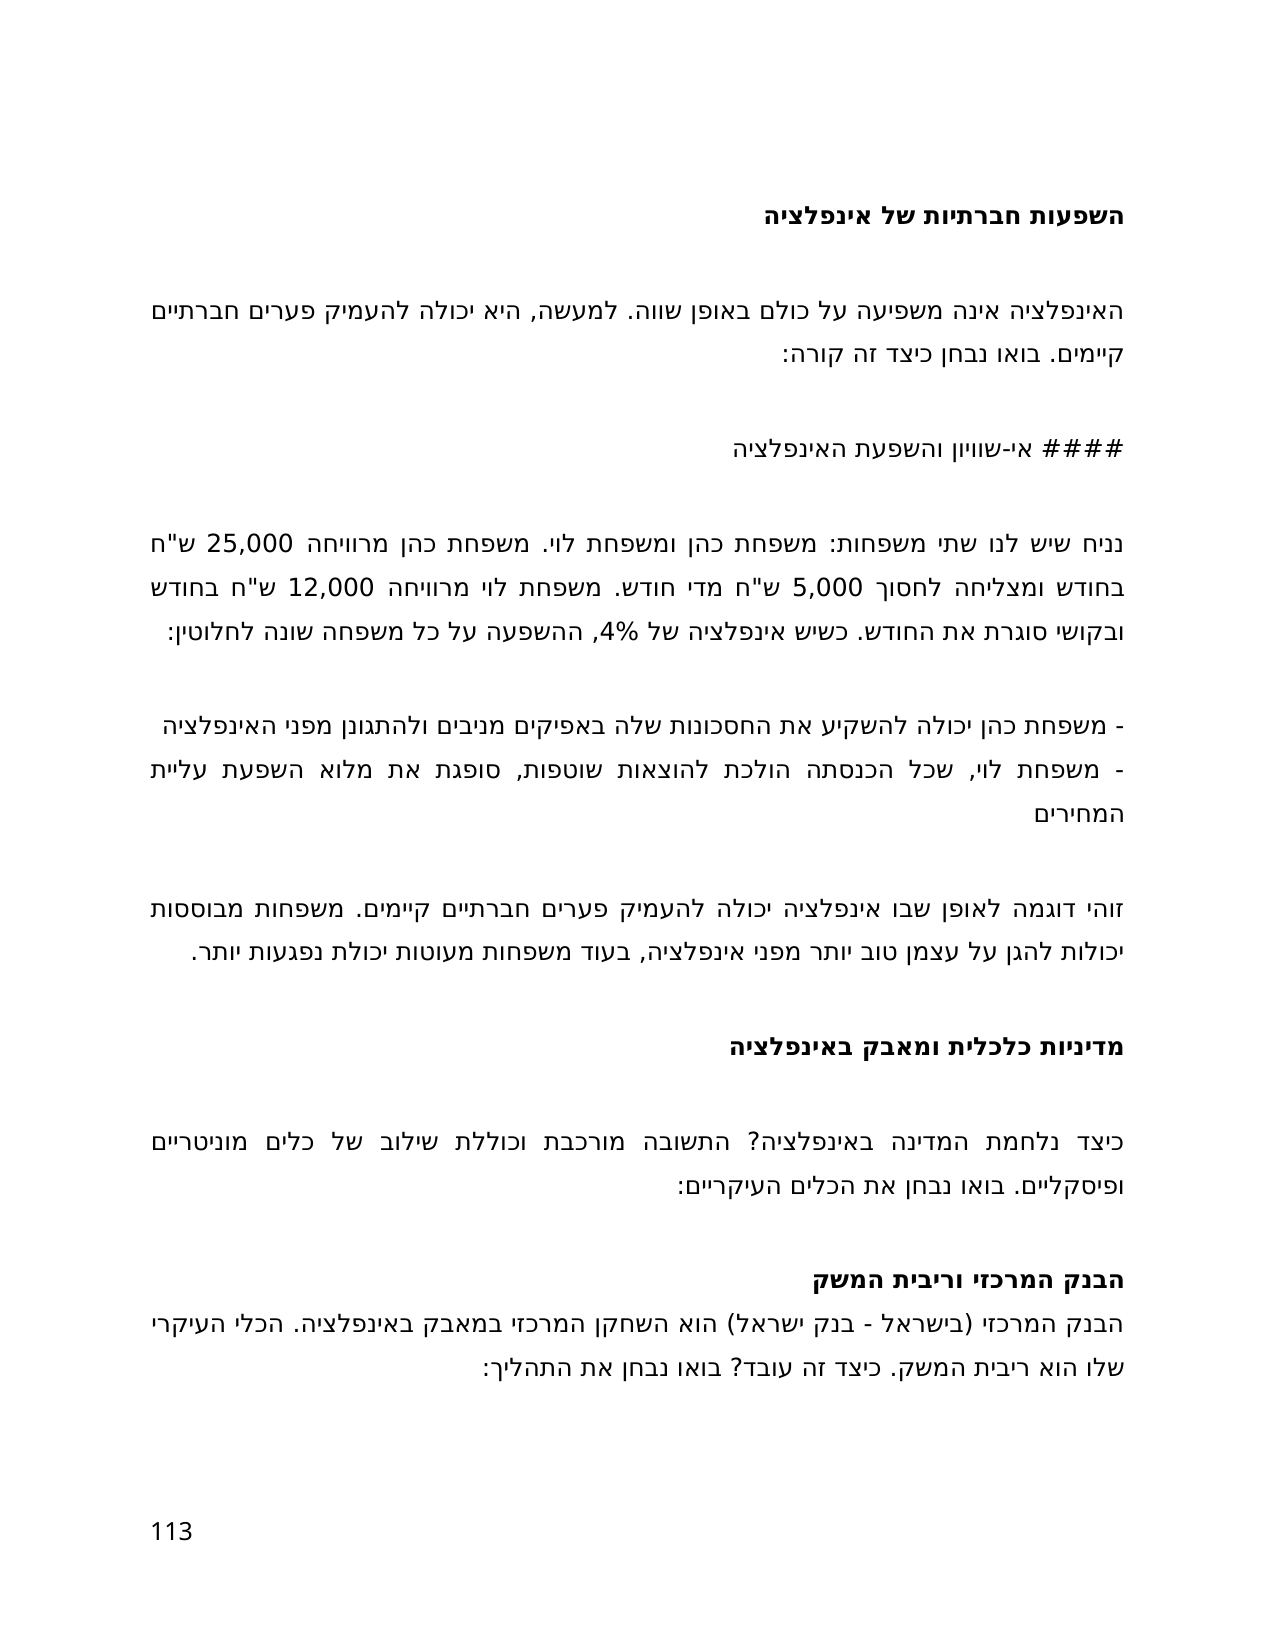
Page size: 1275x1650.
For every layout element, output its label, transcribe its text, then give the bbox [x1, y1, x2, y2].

text זוהי דוגמה לאופן שבו אינפלציה יכולה להעמיק פערים חברתיים קיימים. משפחות מבוססות יכולות להגן על עצמן טוב יותר מפני אינפלציה, בעוד משפחות מעוטות יכולת נפגעות יותר. [150, 894, 1125, 967]
text נניח שיש לנו שתי משפחות: משפחת כהן ומשפחת לוי. משפחת כהן מרוויחה 25,000 ש"ח בחודש ומצליחה לחסוך 5,000 ש"ח מדי חודש. משפחת לוי מרוויחה 12,000 ש"ח בחודש ובקושי סוגרת את החודש. כשיש אינפלציה של 4%, ההשפעה על כל משפחה שונה לחלוטין: [150, 529, 1125, 646]
text #### אי-שוויון והשפעת האינפלציה [150, 434, 1125, 463]
text מדיניות כלכלית ומאבק באינפלציה [150, 1032, 1125, 1061]
text השפעות חברתיות של אינפלציה [150, 201, 1125, 230]
text הבנק המרכזי (בישראל - בנק ישראל) הוא השחקן המרכזי במאבק באינפלציה. הכלי העיקרי שלו הוא ריבית המשק. כיצד זה עובד? בואו נבחן את התהליך: [150, 1309, 1125, 1382]
text - משפחת כהן יכולה להשקיע את החסכונות שלה באפיקים מניבים ולהתגונן מפני האינפלציה [150, 711, 1125, 741]
text הבנק המרכזי וריבית המשק [150, 1266, 1125, 1295]
text כיצד נלחמת המדינה באינפלציה? התשובה מורכבת וכוללת שילוב של כלים מוניטריים ופיסקליים. בואו נבחן את הכלים העיקריים: [150, 1127, 1125, 1200]
text - משפחת לוי, שכל הכנסתה הולכת להוצאות שוטפות, סופגת את מלוא השפעת עליית המחירים [150, 755, 1125, 828]
text האינפלציה אינה משפיעה על כולם באופן שווה. למעשה, היא יכולה להעמיק פערים חברתיים קיימים. בואו נבחן כיצד זה קורה: [150, 296, 1125, 369]
